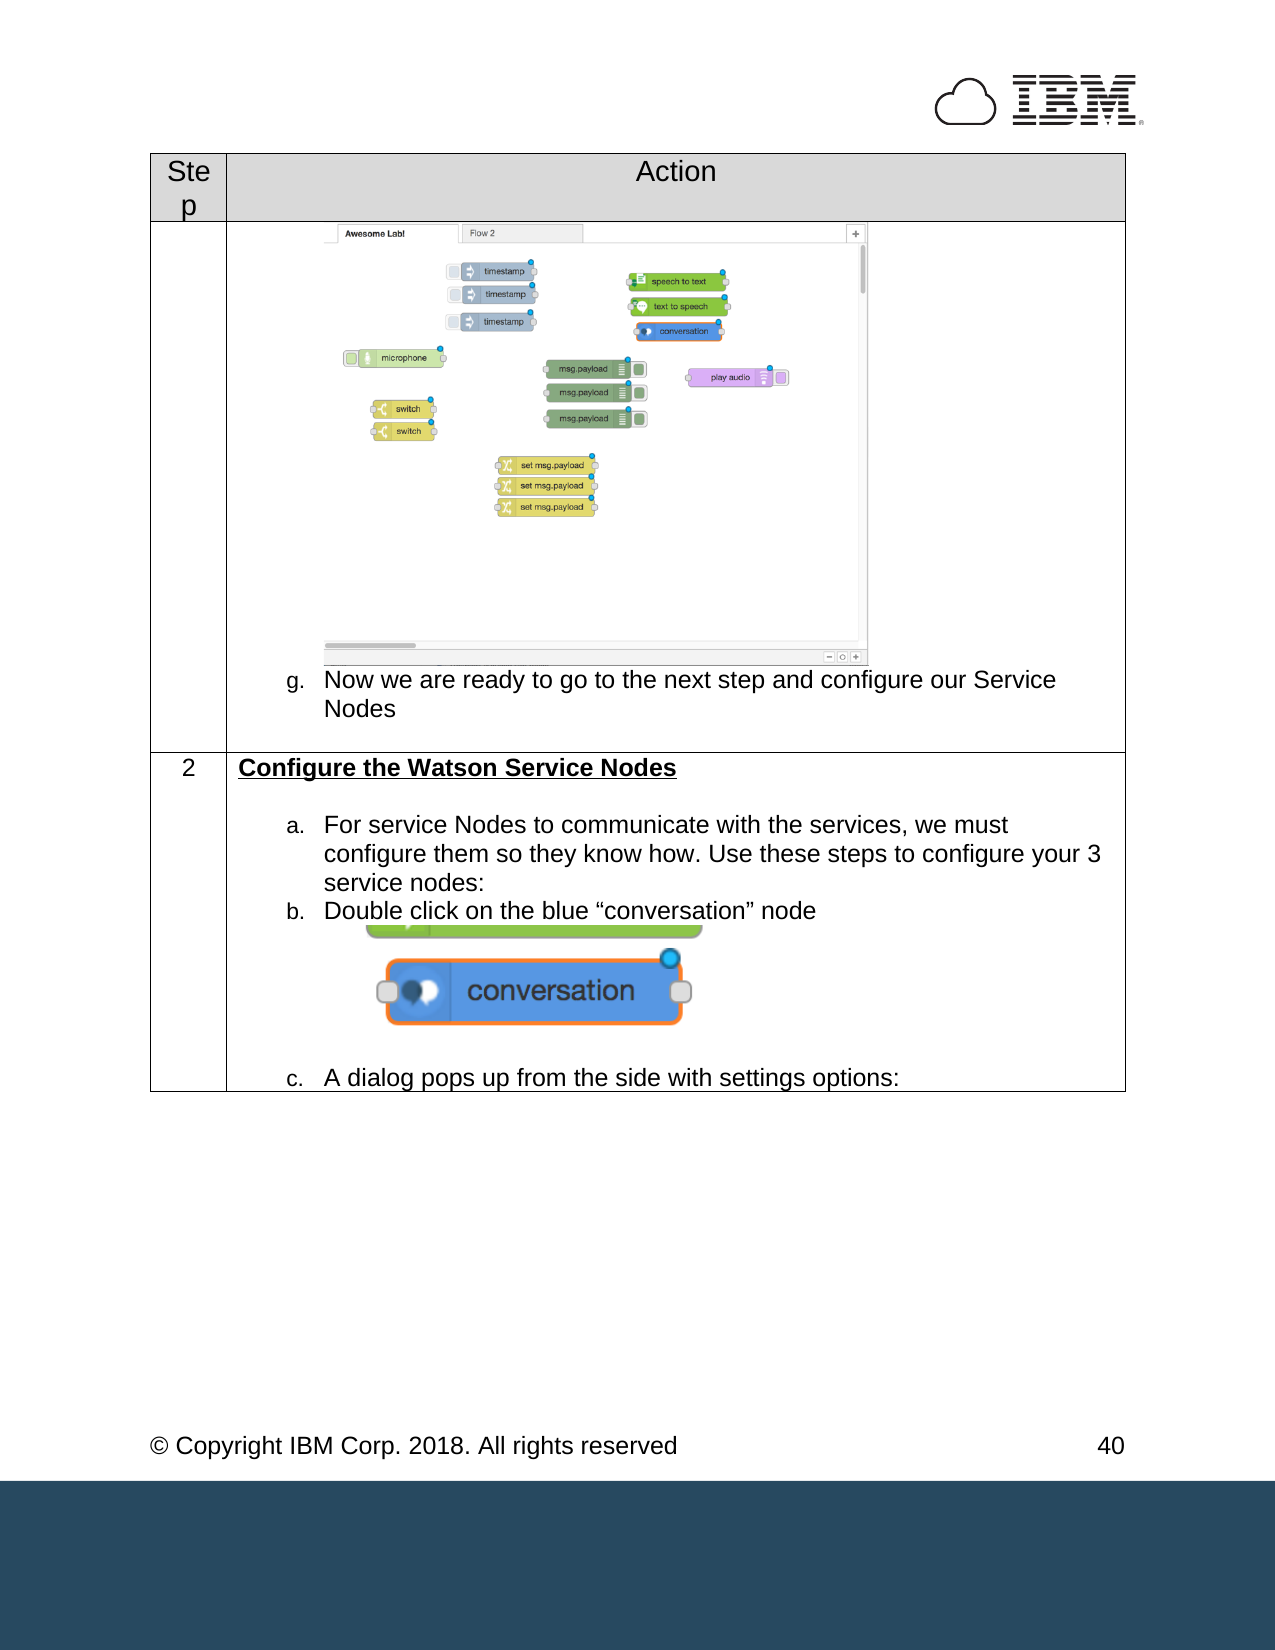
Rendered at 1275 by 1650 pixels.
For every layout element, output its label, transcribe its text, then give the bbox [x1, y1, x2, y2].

picture [1012, 75, 1144, 125]
picture [323, 925, 758, 1063]
table_cell Configure the Watson Service Nodes For service Nodes to communicate with the services, we must configure them so they know how. Use these steps to configure your 3 service nodes: Double click on the blue “conversation” node A dialog pops up from the side with settings options: Enter a friendly name – “My Chatbot”, “Awesome Bot” etc… The username and password fields come from the steps we took earlier to get the connection credentials – the username is a very long key and the password is a shorter, random value. (Refer to module 2 – Step 1,G for a review if needed) The workspace ID is what we recorded at the end of Module 3 Once all the information is entered, click “Done” at the top Now the Node knows where and how to connect to the conversation service Let’s do the same for the Text to Speech and Speech to text nodes – double click to modify the node, and follow the settings below: Text to Speech: Give it a friendly name Enter the username and password recorded earlier from the service credentials screen Choose the language (English is default) Choose the Voice – this is the voice that will be used to record the responses, and thus is the voice of your bot Choose the format – for the lab use “MP3” Check the “Place output on msg.payload” checkbox Speech to Text: Give it a friendly name Enter the username and password recorded earlier from the service credentials screen Change the language (English is default) Select “NarrowBandModel” from the “Quality options” Check the “Place output on msg.payload” checkbox Uncheck “Speaker Labels” and “Speaker Formatting” [227, 753, 1125, 1091]
table_cell 2 [151, 753, 226, 1091]
table_header Action [227, 154, 1125, 221]
table_cell 1 [151, 222, 226, 752]
picture [932, 76, 999, 125]
table_header Step [151, 154, 226, 221]
picture [323, 222, 869, 666]
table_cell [227, 222, 1125, 752]
